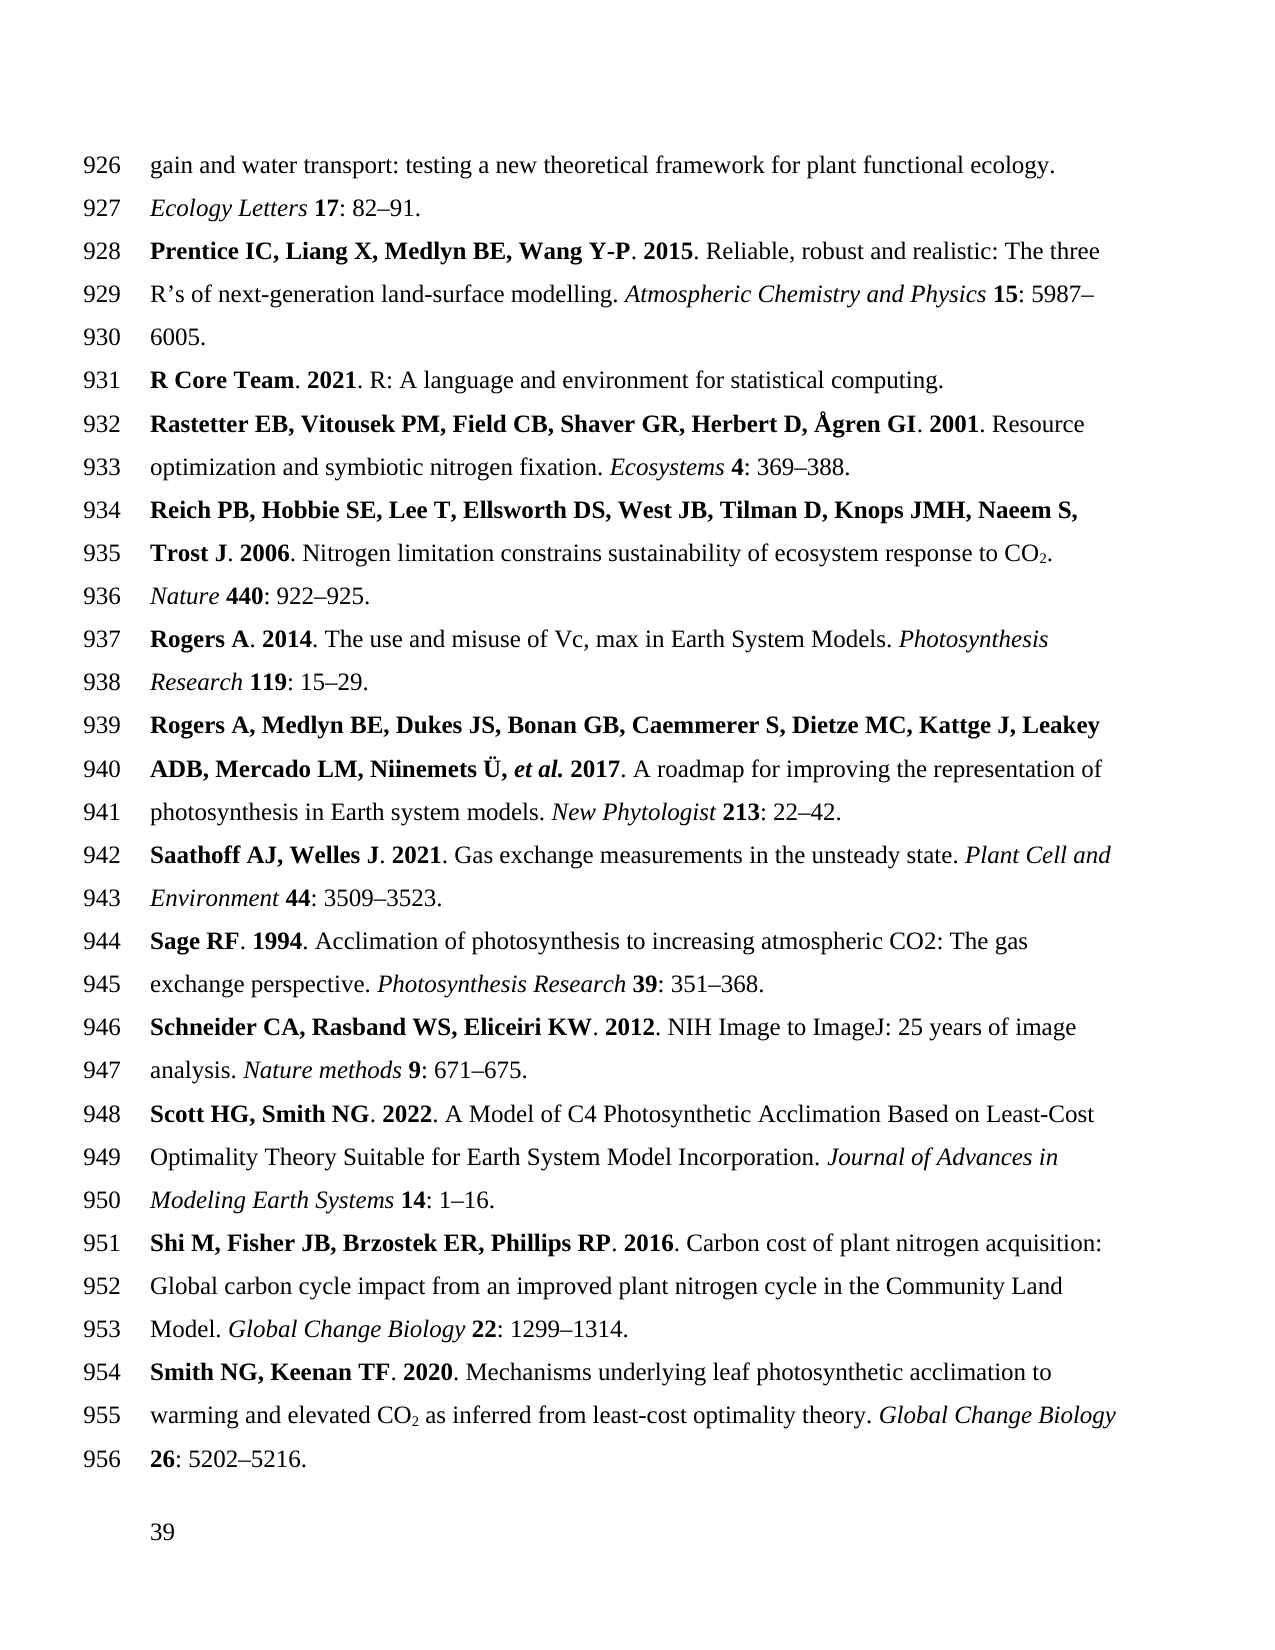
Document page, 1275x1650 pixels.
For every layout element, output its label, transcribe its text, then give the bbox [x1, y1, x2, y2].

text Rastetter EB, Vitousek PM, Field CB, Shaver GR, Herbert D, Ågren GI. 2001. Resource optimization and symbiotic nitrogen fixation. Ecosystems 4: 369–388. [150, 409, 1125, 481]
text Reich PB, Hobbie SE, Lee T, Ellsworth DS, West JB, Tilman D, Knops JMH, Naeem S, Trost J. 2006. Nitrogen limitation constrains sustainability of ecosystem response to CO2. Nature 440: 922–925. [150, 495, 1125, 610]
text Prentice IC, Liang X, Medlyn BE, Wang Y-P. 2015. Reliable, robust and realistic: The three R’s of next-generation land-surface modelling. Atmospheric Chemistry and Physics 15: 5987–6005. [150, 236, 1125, 351]
text Schneider CA, Rasband WS, Eliceiri KW. 2012. NIH Image to ImageJ: 25 years of image analysis. Nature methods 9: 671–675. [150, 1012, 1125, 1084]
text Saathoff AJ, Welles J. 2021. Gas exchange measurements in the unsteady state. Plant Cell and Environment 44: 3509–3523. [150, 840, 1125, 912]
text R Core Team. 2021. R: A language and environment for statistical computing. [150, 366, 1125, 394]
text Rogers A, Medlyn BE, Dukes JS, Bonan GB, Caemmerer S, Dietze MC, Kattge J, Leakey ADB, Mercado LM, Niinemets Ü, et al. 2017. A roadmap for improving the representation of photosynthesis in Earth system models. New Phytologist 213: 22–42. [150, 711, 1125, 826]
text Smith NG, Keenan TF. 2020. Mechanisms underlying leaf photosynthetic acclimation to warming and elevated CO2 as inferred from least‐cost optimality theory. Global Change Biology 26: 5202–5216. [150, 1357, 1125, 1472]
text Scott HG, Smith NG. 2022. A Model of C4 Photosynthetic Acclimation Based on Least-Cost Optimality Theory Suitable for Earth System Model Incorporation. Journal of Advances in Modeling Earth Systems 14: 1–16. [150, 1099, 1125, 1214]
text Sage RF. 1994. Acclimation of photosynthesis to increasing atmospheric CO2: The gas exchange perspective. Photosynthesis Research 39: 351–368. [150, 926, 1125, 998]
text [150, 150, 1125, 222]
text Shi M, Fisher JB, Brzostek ER, Phillips RP. 2016. Carbon cost of plant nitrogen acquisition: Global carbon cycle impact from an improved plant nitrogen cycle in the Community Land Model. Global Change Biology 22: 1299–1314. [150, 1228, 1125, 1343]
text Rogers A. 2014. The use and misuse of Vc, max in Earth System Models. Photosynthesis Research 119: 15–29. [150, 624, 1125, 696]
